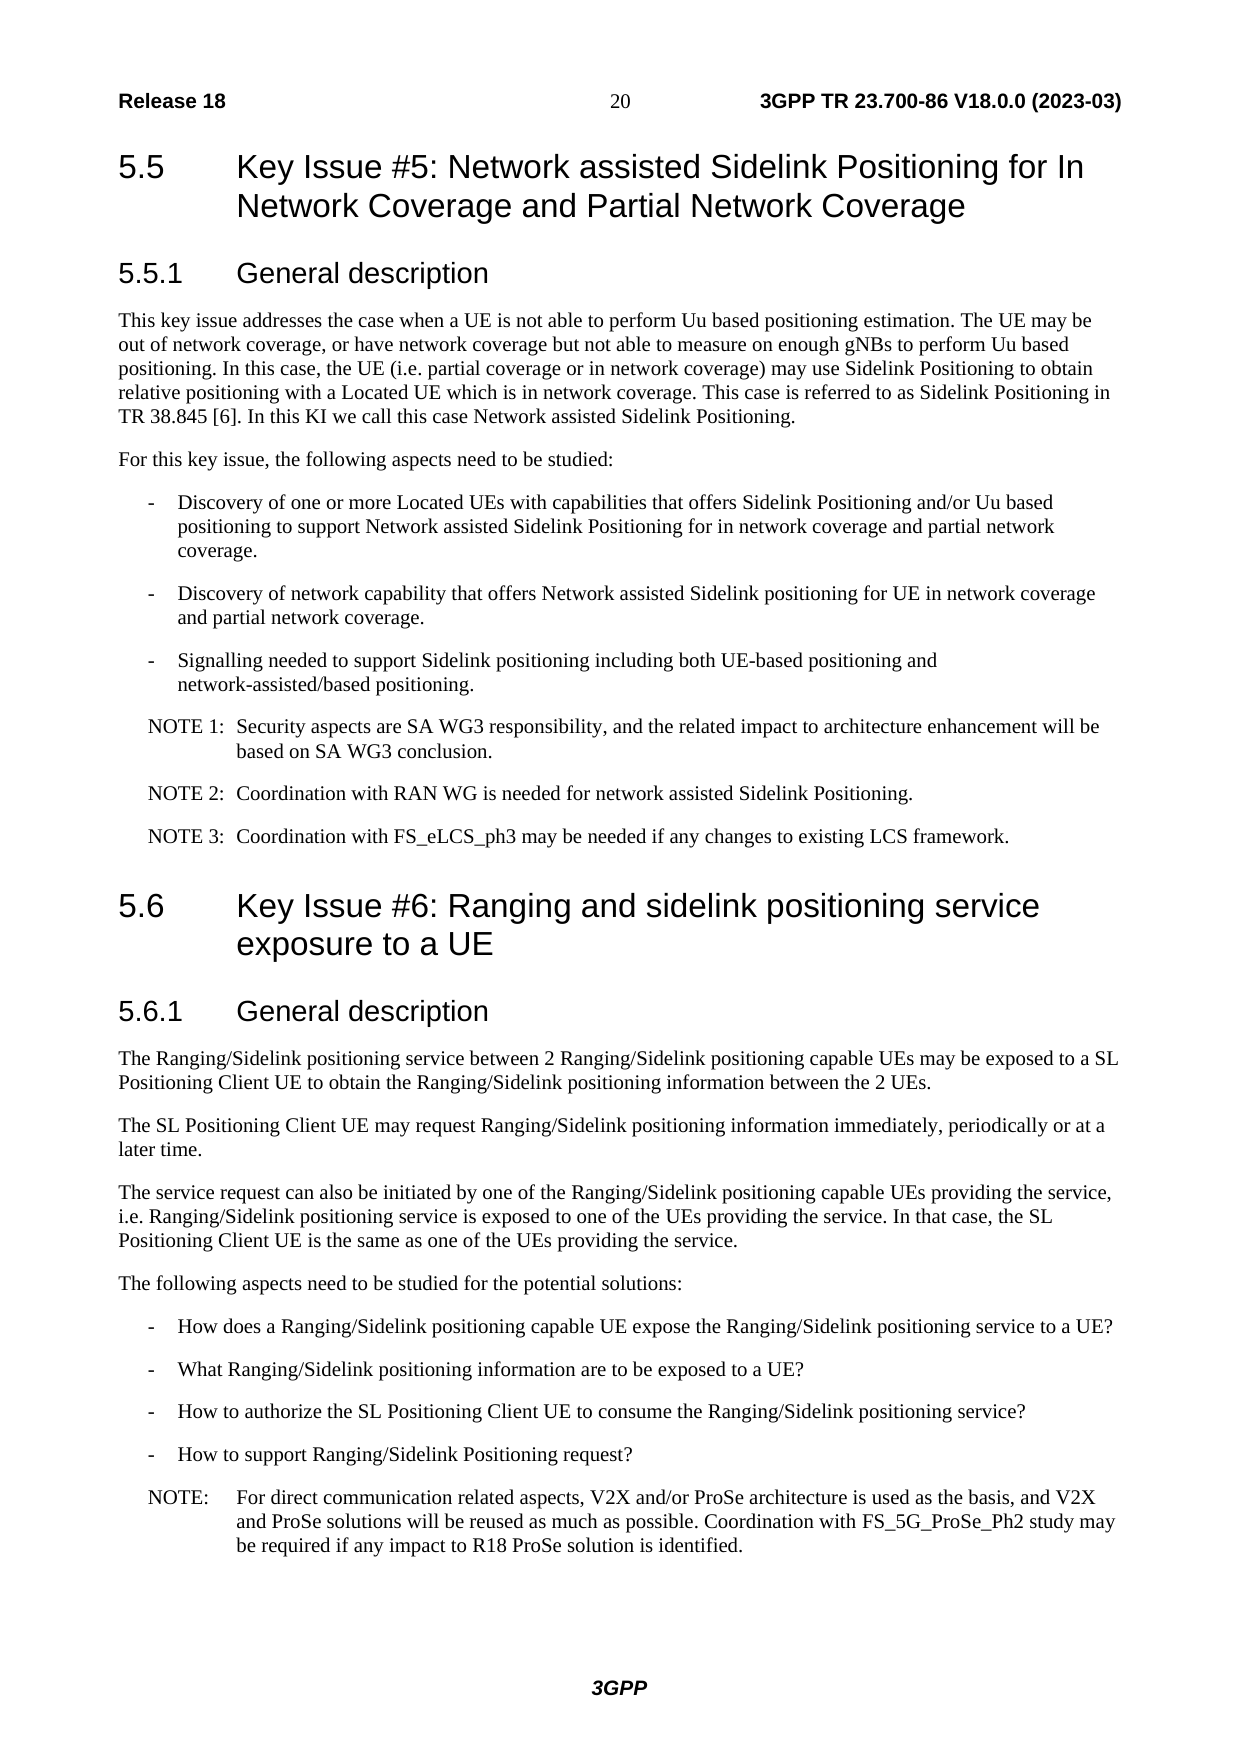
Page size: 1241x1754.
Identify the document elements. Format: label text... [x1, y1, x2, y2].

text NOTE 2: Coordination with RAN WG is needed for network assisted Sidelink Positioning. [148, 781, 1122, 805]
subtitle 5.5 Key Issue #5: Network assisted Sidelink Positioning for In Network Coverage and Partial Network Coverage [118, 147, 1122, 224]
subtitle 5.6.1 General description [118, 994, 1122, 1027]
text NOTE: For direct communication related aspects, V2X and/or ProSe architecture is used as the basis, and V2X and ProSe solutions will be reused as much as possible. Coordination with FS_5G_ProSe_Ph2 study may be required if any impact to R18 ProSe solution is identified. [148, 1485, 1122, 1557]
text - Signalling needed to support Sidelink positioning including both UE-based positioning and network-assisted/based positioning. [148, 648, 1122, 696]
text - What Ranging/Sidelink positioning information are to be exposed to a UE? [148, 1356, 1122, 1381]
text - Discovery of one or more Located UEs with capabilities that offers Sidelink Positioning and/or Uu based positioning to support Network assisted Sidelink Positioning for in network coverage and partial network coverage. [148, 490, 1122, 562]
text - How to authorize the SL Positioning Client UE to consume the Ranging/Sidelink positioning service? [148, 1399, 1122, 1423]
subtitle 5.5.1 General description [118, 256, 1122, 289]
text For this key issue, the following aspects need to be studied: [118, 447, 1122, 471]
text The service request can also be initiated by one of the Ranging/Sidelink positioning capable UEs providing the service, i.e. Ranging/Sidelink positioning service is exposed to one of the UEs providing the service. In that case, the SL Positioning Client UE is the same as one of the UEs providing the service. [118, 1180, 1122, 1252]
text - How to support Ranging/Sidelink Positioning request? [148, 1442, 1122, 1466]
text The SL Positioning Client UE may request Ranging/Sidelink positioning information immediately, periodically or at a later time. [118, 1113, 1122, 1161]
text NOTE 3: Coordination with FS_eLCS_ph3 may be needed if any changes to existing LCS framework. [148, 824, 1122, 848]
text The following aspects need to be studied for the potential solutions: [118, 1271, 1122, 1295]
subtitle 5.6 Key Issue #6: Ranging and sidelink positioning service exposure to a UE [118, 886, 1122, 963]
text NOTE 1: Security aspects are SA WG3 responsibility, and the related impact to architecture enhancement will be based on SA WG3 conclusion. [148, 714, 1122, 763]
text The Ranging/Sidelink positioning service between 2 Ranging/Sidelink positioning capable UEs may be exposed to a SL Positioning Client UE to obtain the Ranging/Sidelink positioning information between the 2 UEs. [118, 1046, 1122, 1094]
text - How does a Ranging/Sidelink positioning capable UE expose the Ranging/Sidelink positioning service to a UE? [148, 1314, 1122, 1338]
text - Discovery of network capability that offers Network assisted Sidelink positioning for UE in network coverage and partial network coverage. [148, 581, 1122, 629]
text This key issue addresses the case when a UE is not able to perform Uu based positioning estimation. The UE may be out of network coverage, or have network coverage but not able to measure on enough gNBs to perform Uu based positioning. In this case, the UE (i.e. partial coverage or in network coverage) may use Sidelink Positioning to obtain relative positioning with a Located UE which is in network coverage. This case is referred to as Sidelink Positioning in TR 38.845 [6]. In this KI we call this case Network assisted Sidelink Positioning. [118, 308, 1122, 428]
